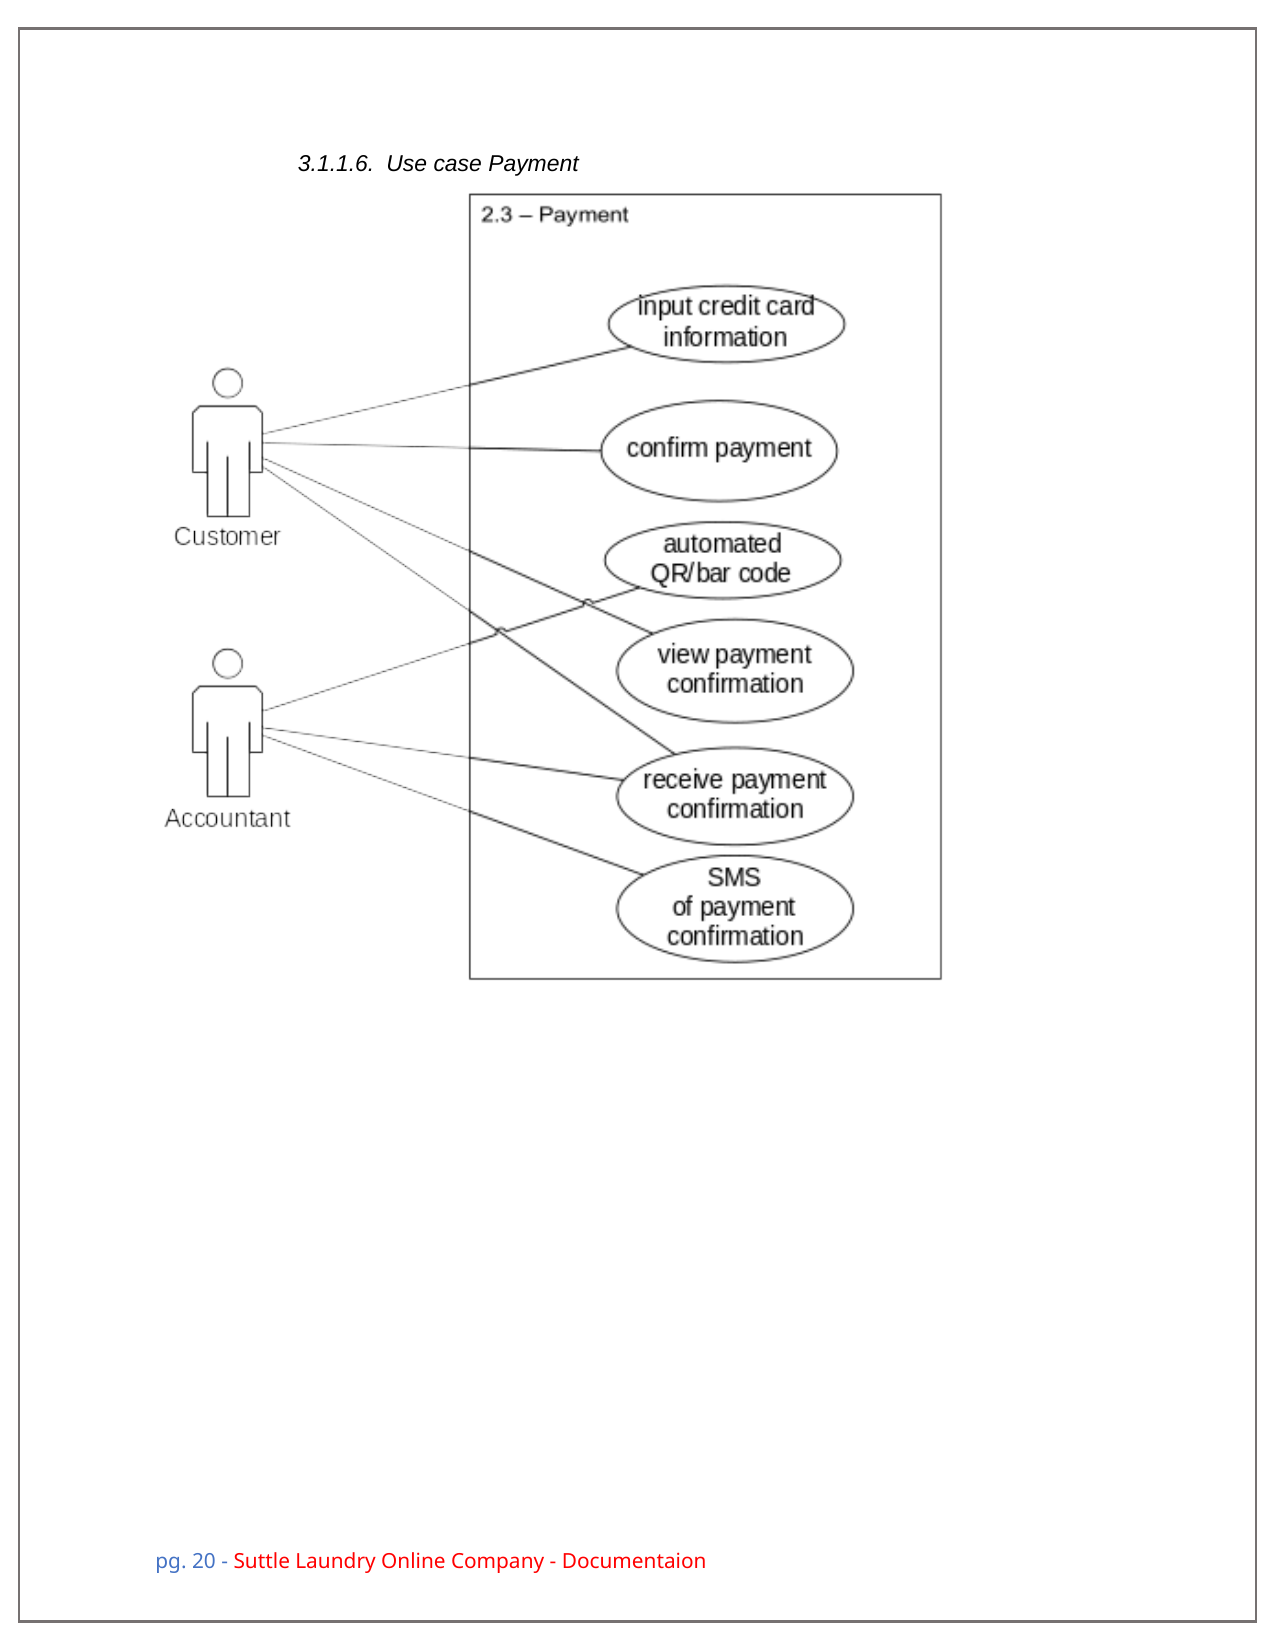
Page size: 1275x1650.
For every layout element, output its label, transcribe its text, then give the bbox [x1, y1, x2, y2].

subtitle Use case Payment [298, 150, 1125, 176]
